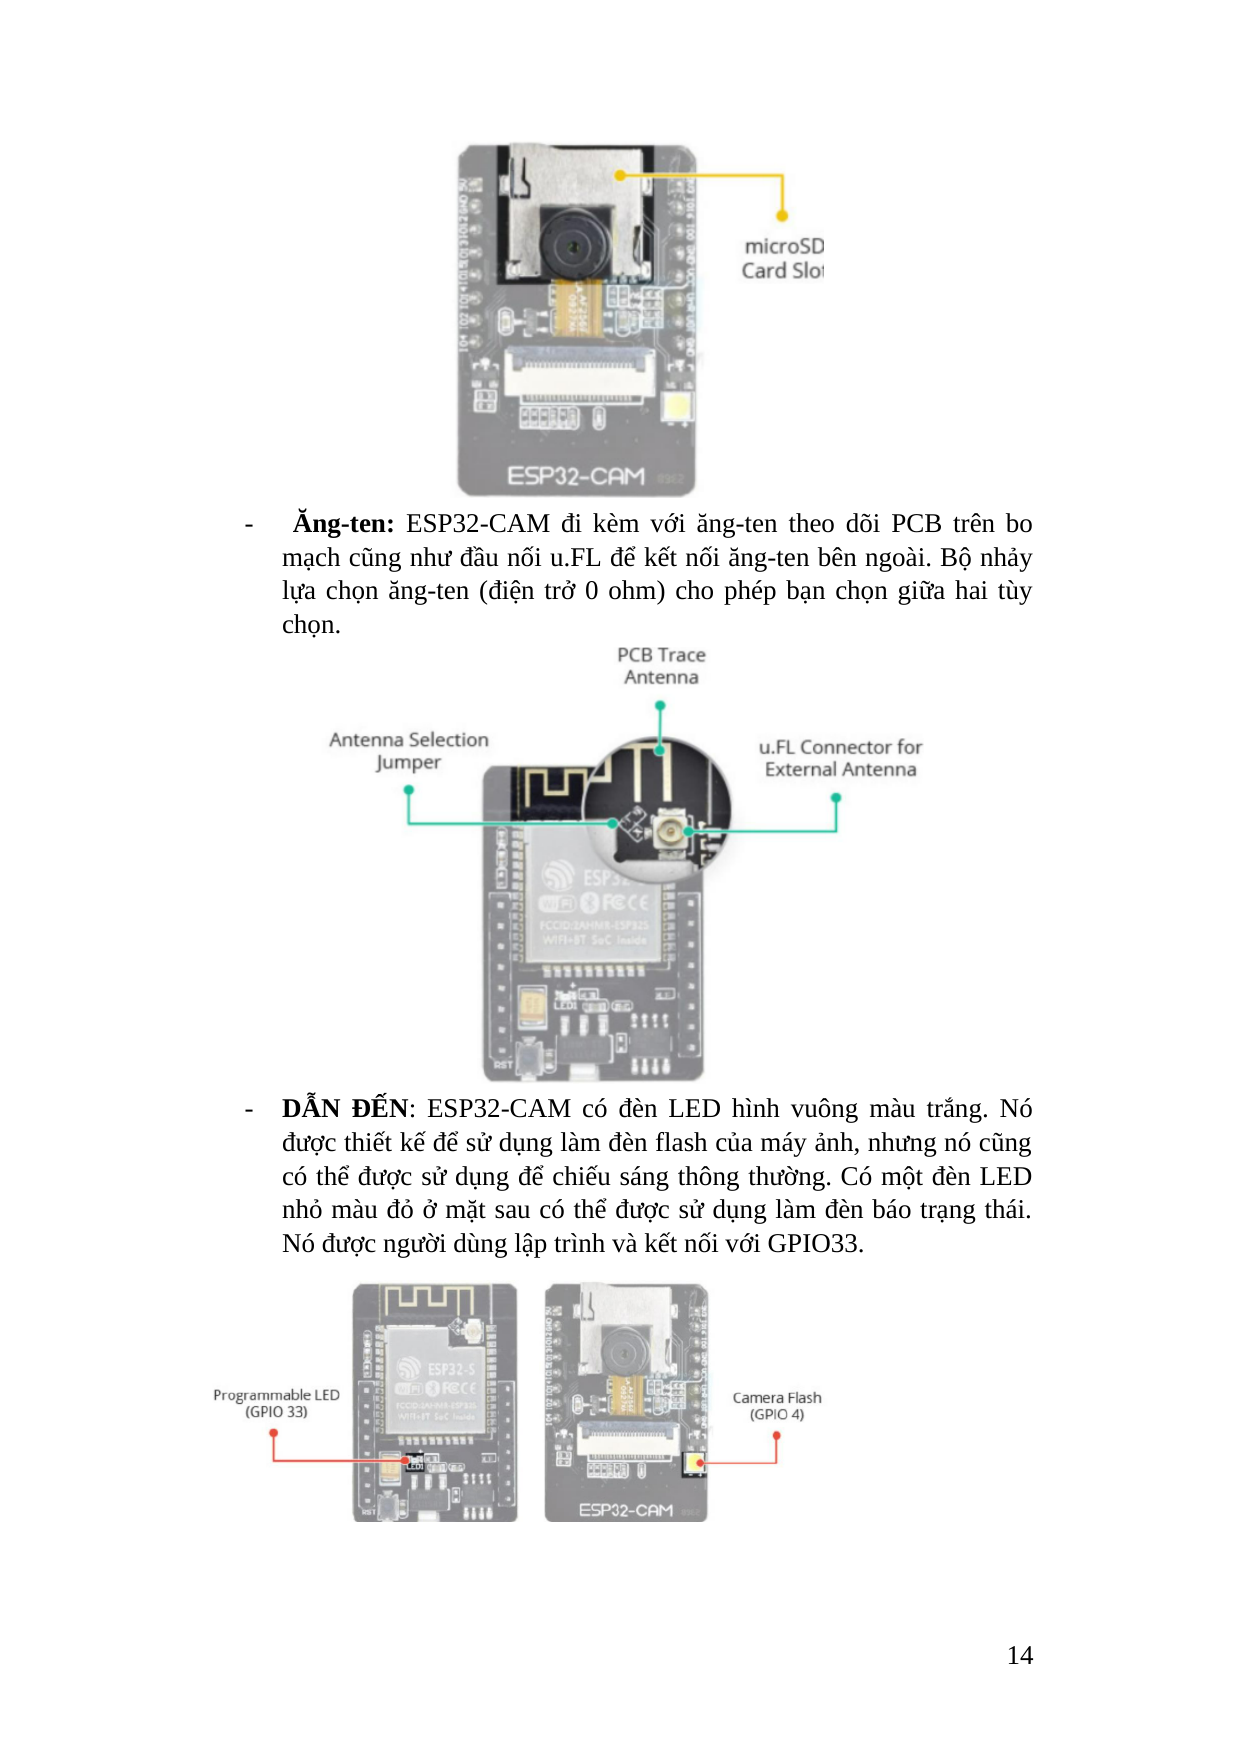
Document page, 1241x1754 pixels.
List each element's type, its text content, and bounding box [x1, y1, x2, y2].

picture [316, 647, 924, 1084]
list Ăng-ten: ESP32-CAM đi kèm với ăng-ten theo dõi PCB trên bo mạch cũng như đầu nối u.FL để kết nối ăng-ten bên ngoài. Bộ nhảy lựa chọn ăng-ten (điện trở 0 ohm) cho phép bạn chọn giữa hai tùy chọn. [244, 507, 1033, 639]
picture [416, 118, 824, 498]
list DẪN ĐẾN: ESP32-CAM có đèn LED hình vuông màu trắng. Nó được thiết kế để sử dụng làm đèn flash của máy ảnh, nhưng nó cũng có thể được sử dụng để chiếu sáng thông thường. Có một đèn LED nhỏ màu đỏ ở mặt sau có thể được sử dụng làm đèn báo trạng thái. Nó được người dùng lập trình và kết nối với GPIO33. [244, 1093, 1033, 1258]
picture [206, 1266, 858, 1522]
